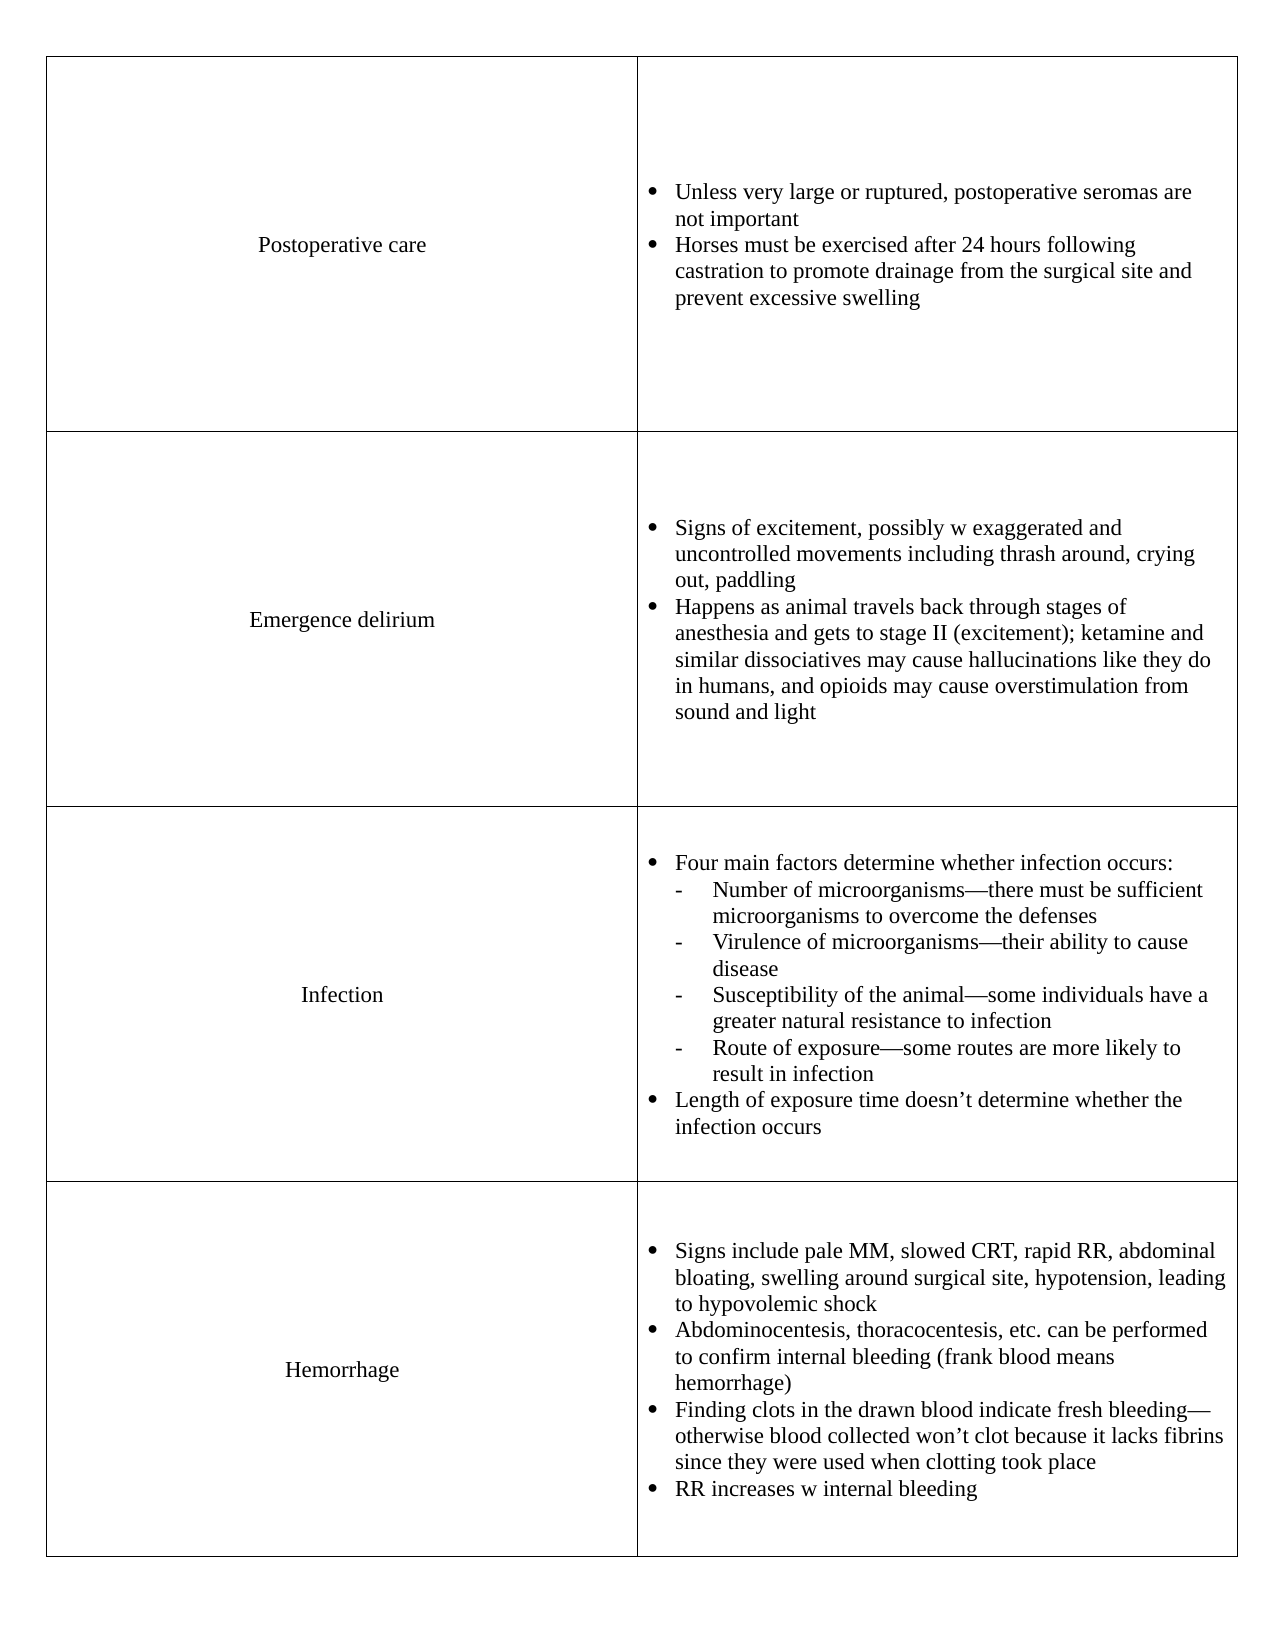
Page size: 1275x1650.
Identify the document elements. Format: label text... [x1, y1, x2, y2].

table_cell Emergence delirium [47, 432, 637, 806]
table_cell Four main factors determine whether infection occurs: Number of microorganisms—there must be sufficient microorganisms to overcome the defenses Virulence of microorganisms—their ability to cause disease Susceptibility of the animal—some individuals have a greater natural resistance to infection Route of exposure—some routes are more likely to result in infection Length of exposure time doesn’t determine whether the infection occurs [638, 807, 1237, 1181]
table_cell Signs include pale MM, slowed CRT, rapid RR, abdominal bloating, swelling around surgical site, hypotension, leading to hypovolemic shock Abdominocentesis, thoracocentesis, etc. can be performed to confirm internal bleeding (frank blood means hemorrhage) Finding clots in the drawn blood indicate fresh bleeding—otherwise blood collected won’t clot because it lacks fibrins since they were used when clotting took place RR increases w internal bleeding [638, 1182, 1237, 1556]
table_cell Signs of excitement, possibly w exaggerated and uncontrolled movements including thrash around, crying out, paddling Happens as animal travels back through stages of anesthesia and gets to stage II (excitement); ketamine and similar dissociatives may cause hallucinations like they do in humans, and opioids may cause overstimulation from sound and light [638, 432, 1237, 806]
table_cell Hemorrhage [47, 1182, 637, 1556]
table_cell Postoperative care [47, 57, 637, 431]
table_cell Unless very large or ruptured, postoperative seromas are not important Horses must be exercised after 24 hours following castration to promote drainage from the surgical site and prevent excessive swelling [638, 57, 1237, 431]
table_cell Infection [47, 807, 637, 1181]
